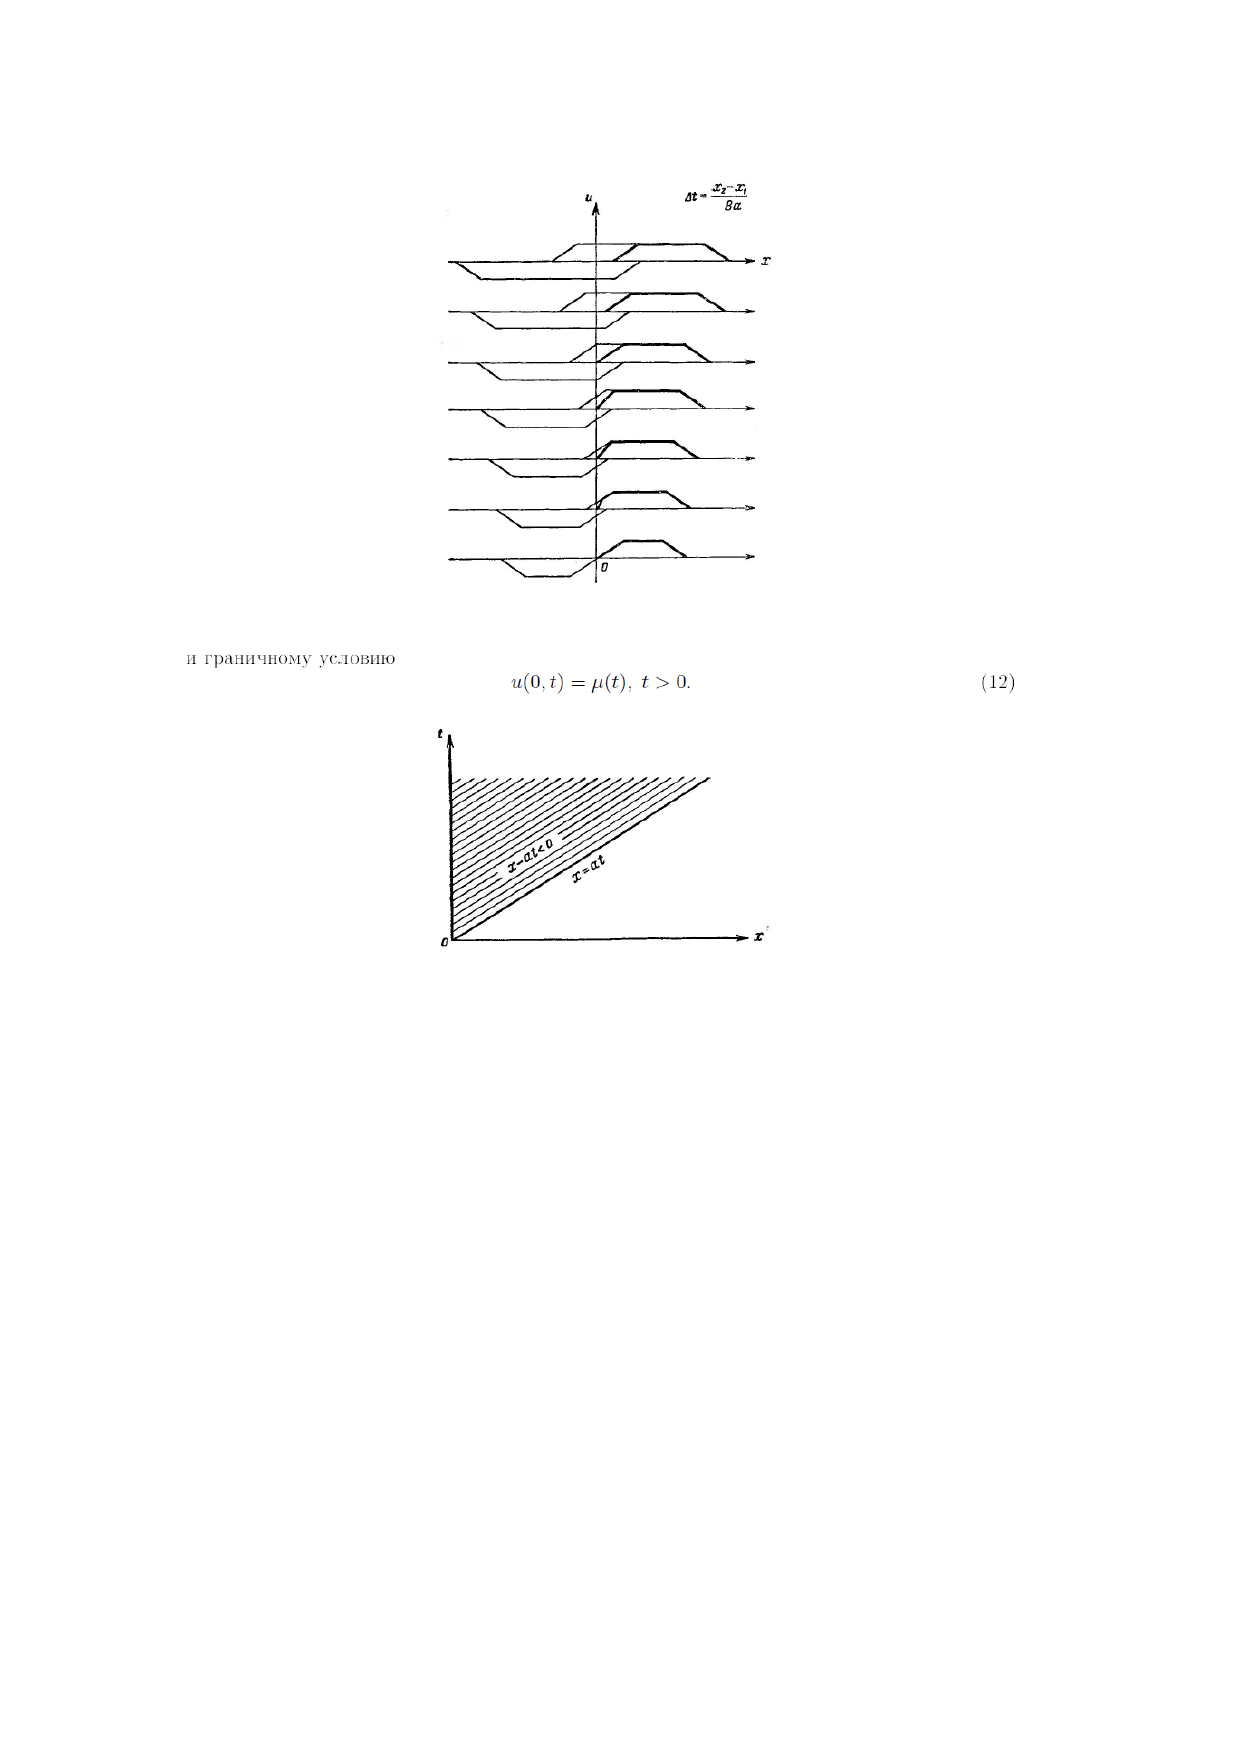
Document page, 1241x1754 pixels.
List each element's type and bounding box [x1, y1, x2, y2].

picture [150, 150, 1091, 965]
